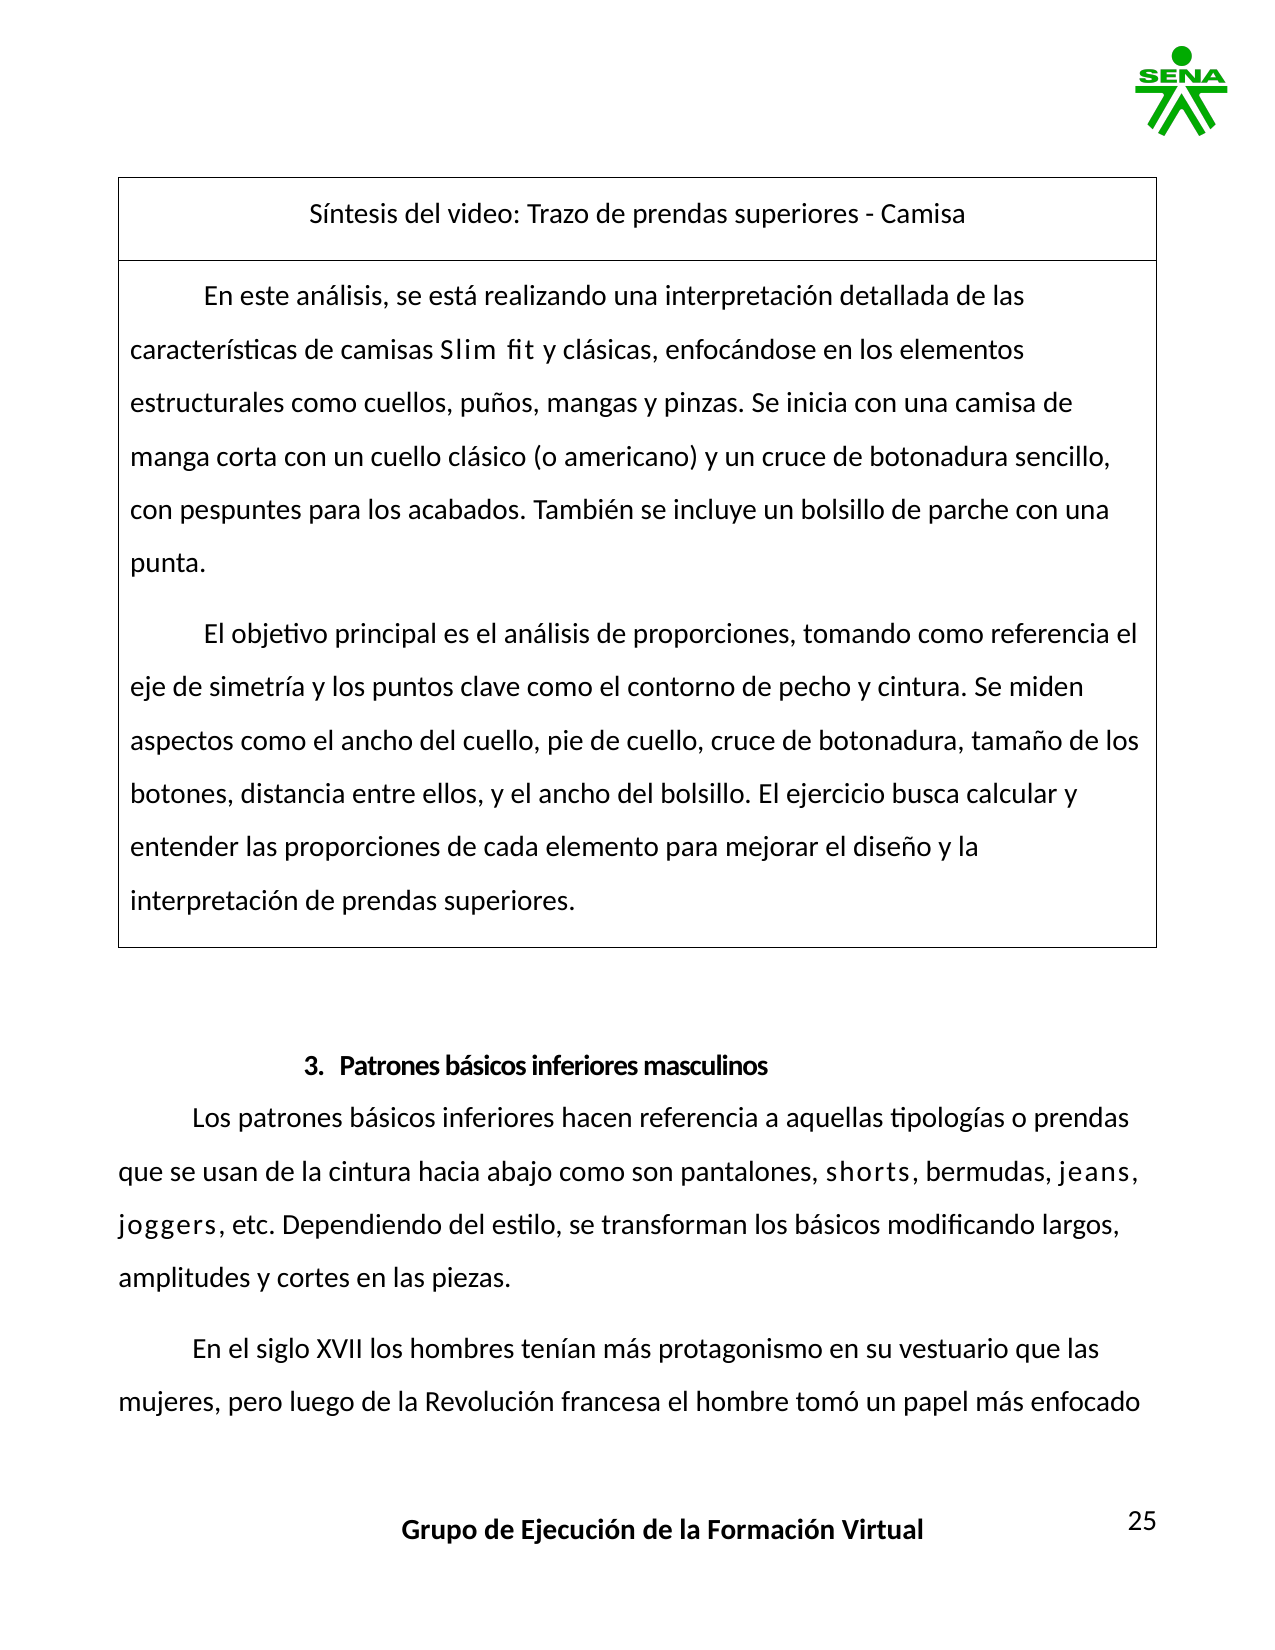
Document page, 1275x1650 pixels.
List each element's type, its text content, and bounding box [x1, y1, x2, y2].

subtitle Patrones básicos inferiores masculinos [229, 1047, 1157, 1083]
table_header Síntesis del video: Trazo de prendas superiores - Camisa [119, 178, 1156, 260]
text Los patrones básicos inferiores hacen referencia a aquellas tipologías o prendas que se usan de la cintura hacia abajo como son pantalones, shorts, bermudas, jeans, joggers, etc. Dependiendo del estilo, se transforman los básicos modificando largos, amplitudes y cortes en las piezas. [118, 1099, 1157, 1295]
table_cell En este análisis, se está realizando una interpretación detallada de las características de camisas Slim fit y clásicas, enfocándose en los elementos estructurales como cuellos, puños, mangas y pinzas. Se inicia con una camisa de manga corta con un cuello clásico (o americano) y un cruce de botonadura sencillo, con pespuntes para los acabados. También se incluye un bolsillo de parche con una punta. El objetivo principal es el análisis de proporciones, tomando como referencia el eje de simetría y los puntos clave como el contorno de pecho y cintura. Se miden aspectos como el ancho del cuello, pie de cuello, cruce de botonadura, tamaño de los botones, distancia entre ellos, y el ancho del bolsillo. El ejercicio busca calcular y entender las proporciones de cada elemento para mejorar el diseño y la interpretación de prendas superiores. [119, 261, 1156, 947]
picture [1135, 46, 1228, 136]
